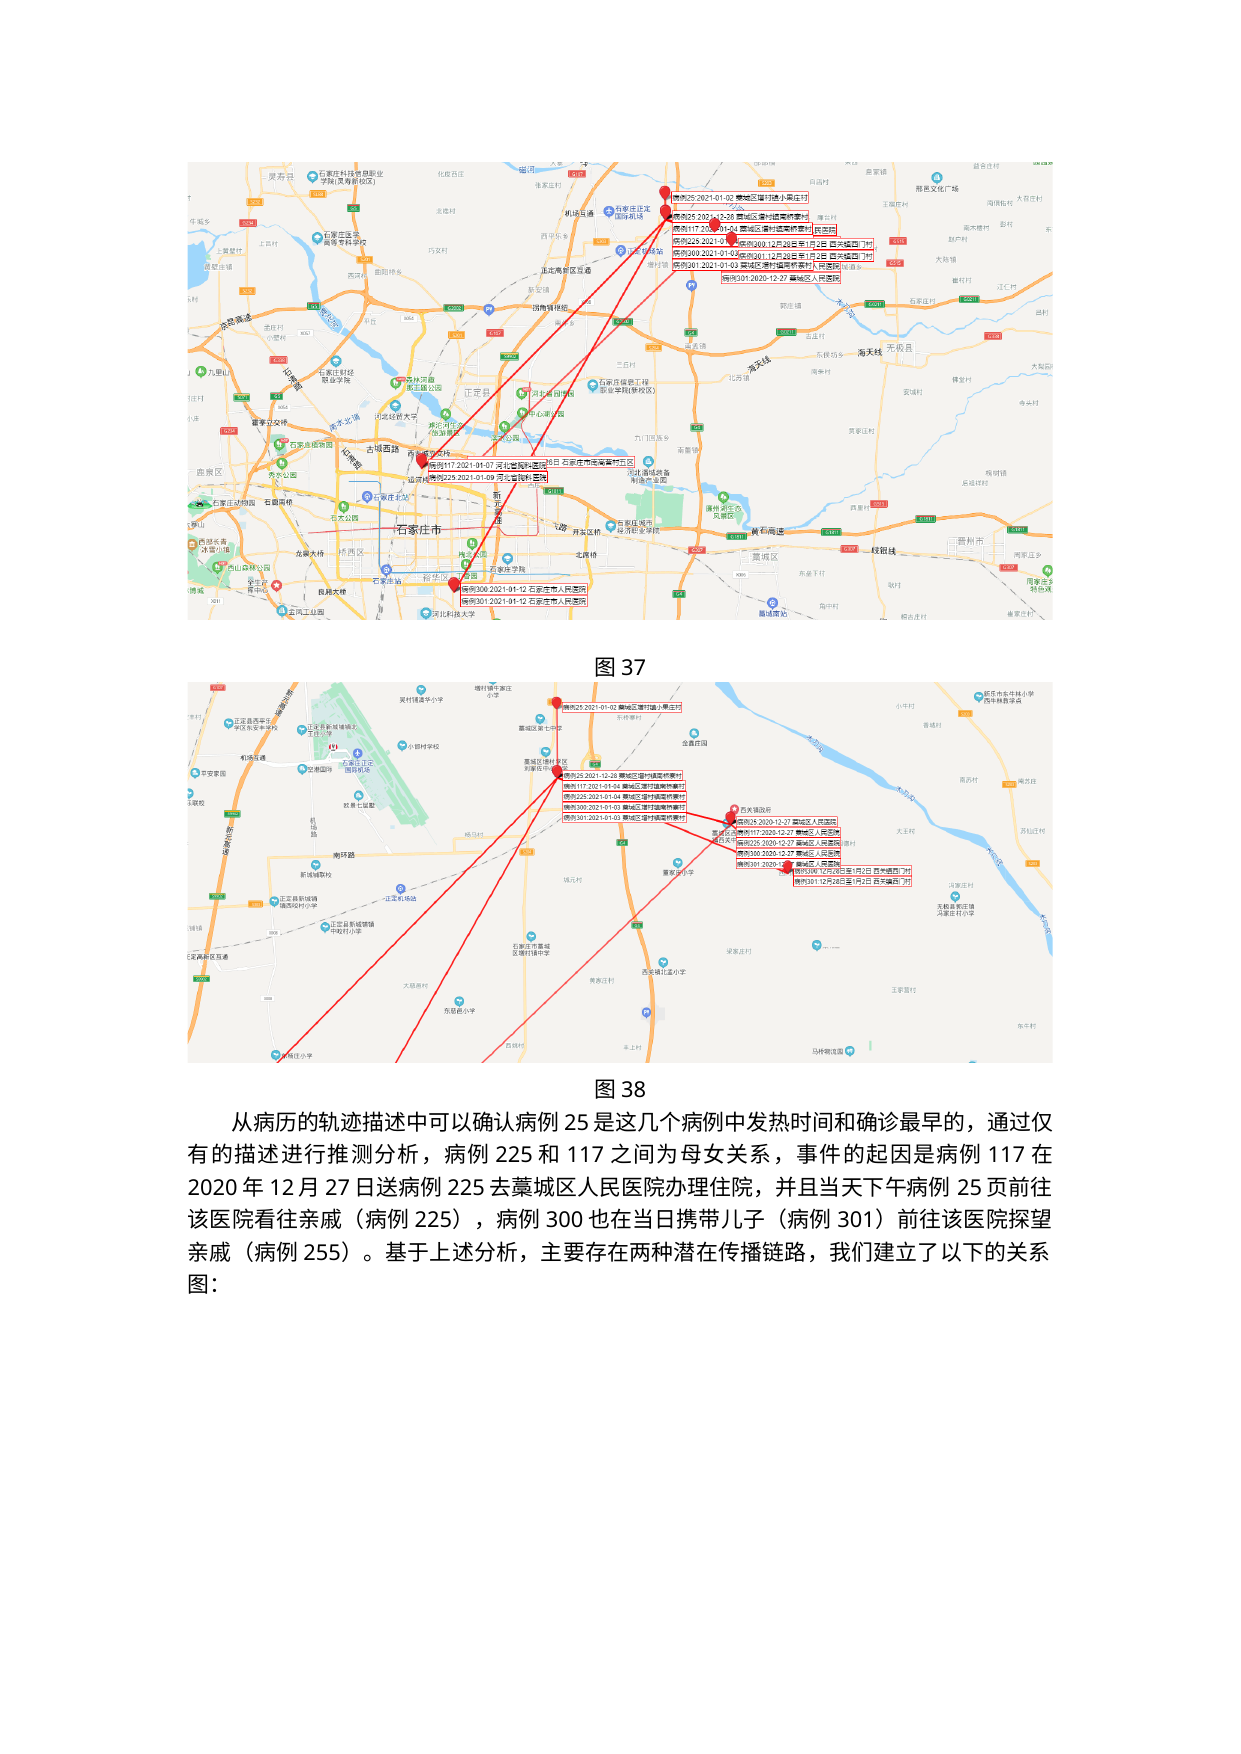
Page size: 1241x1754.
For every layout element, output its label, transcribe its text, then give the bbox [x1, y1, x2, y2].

text 从病历的轨迹描述中可以确认病例25是这几个病例中发热时间和确诊最早的，通过仅有的描述进行推测分析，病例225和117之间为母女关系，事件的起因是病例117在2020年 12月27日送病例225去藁城区人民医院办理住院，并且当天下午病例25页前往该医院看往亲戚（病例225），病例300也在当日携带儿子（病例301）前往该医院探望亲戚（病例255）。基于上述分析，主要存在两种潜在传播链路，我们建立了以下的关系图： [187, 1104, 1053, 1299]
text 图38 [187, 1072, 1053, 1104]
text 图37 [187, 620, 1053, 682]
picture [187, 682, 1053, 1063]
picture [187, 162, 1053, 620]
